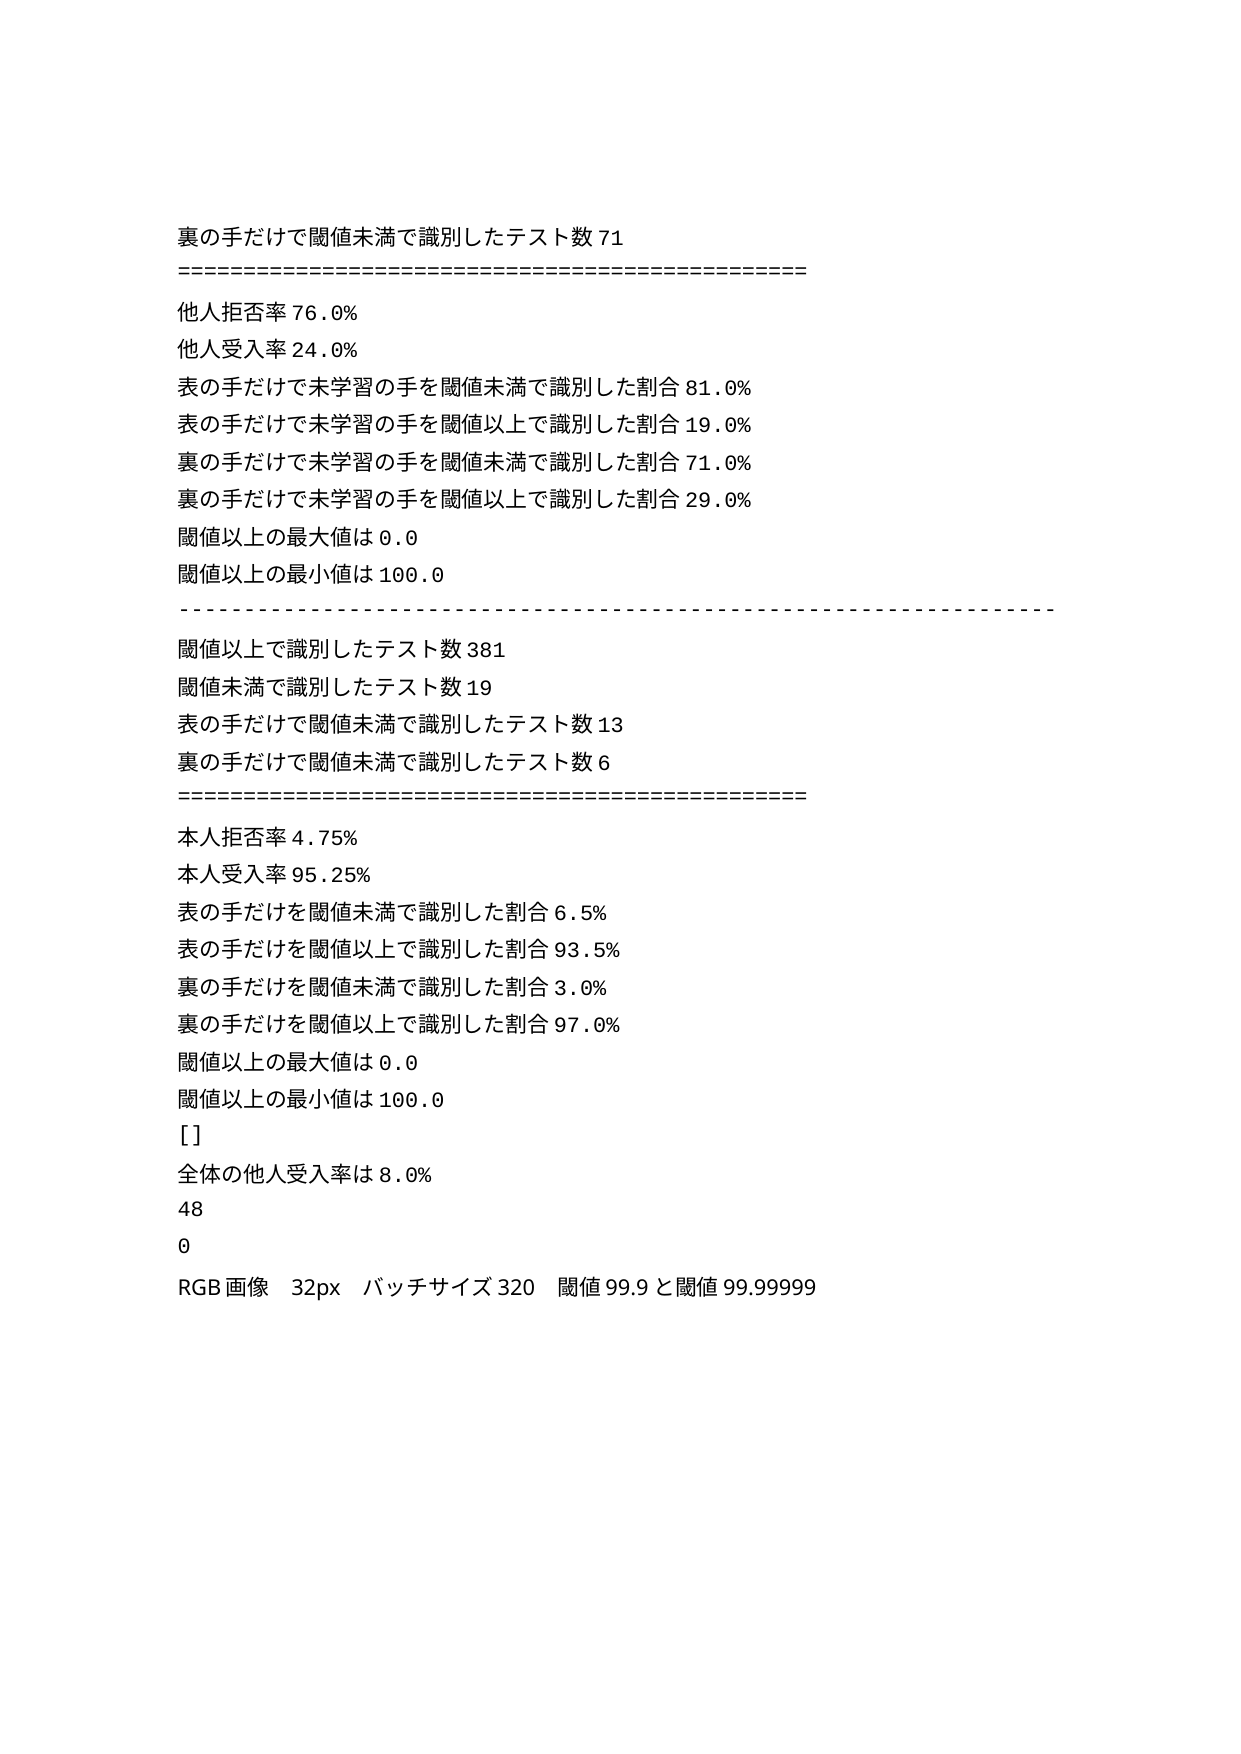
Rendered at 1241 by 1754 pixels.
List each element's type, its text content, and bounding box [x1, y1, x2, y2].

text 表の手だけを閾値以上で識別した割合93.5% [177, 929, 1063, 967]
text 裏の手だけを閾値未満で識別した割合3.0% [177, 967, 1063, 1004]
text ------------------------------------------------------------------- [177, 592, 1063, 629]
text 裏の手だけで未学習の手を閾値以上で識別した割合29.0% [177, 479, 1063, 517]
text 全体の他人受入率は8.0% [177, 1154, 1063, 1192]
text [] [177, 1117, 1063, 1154]
text RGB画像 32px バッチサイズ320 閾値99.9と閾値99.99999 [177, 1267, 1063, 1304]
text 表の手だけで閾値未満で識別したテスト数13 [177, 704, 1063, 742]
text 閾値以上の最大値は0.0 [177, 1042, 1063, 1079]
text ================================================ [177, 254, 1063, 292]
text 48 [177, 1192, 1063, 1229]
text 表の手だけで未学習の手を閾値以上で識別した割合19.0% [177, 404, 1063, 442]
text 閾値未満で識別したテスト数19 [177, 667, 1063, 704]
text 表の手だけを閾値未満で識別した割合6.5% [177, 892, 1063, 929]
text 裏の手だけで閾値未満で識別したテスト数71 [177, 217, 1063, 254]
text 本人受入率95.25% [177, 854, 1063, 892]
text 閾値以上で識別したテスト数381 [177, 629, 1063, 667]
text 裏の手だけで未学習の手を閾値未満で識別した割合71.0% [177, 442, 1063, 479]
text 他人拒否率76.0% [177, 292, 1063, 329]
text ================================================ [177, 779, 1063, 817]
text 表の手だけで未学習の手を閾値未満で識別した割合81.0% [177, 367, 1063, 404]
text 他人受入率24.0% [177, 329, 1063, 367]
text 閾値以上の最小値は100.0 [177, 554, 1063, 592]
text 裏の手だけで閾値未満で識別したテスト数6 [177, 742, 1063, 779]
text 裏の手だけを閾値以上で識別した割合97.0% [177, 1004, 1063, 1042]
text 閾値以上の最大値は0.0 [177, 517, 1063, 554]
text 閾値以上の最小値は100.0 [177, 1079, 1063, 1117]
text 0 [177, 1229, 1063, 1267]
text 本人拒否率4.75% [177, 817, 1063, 854]
